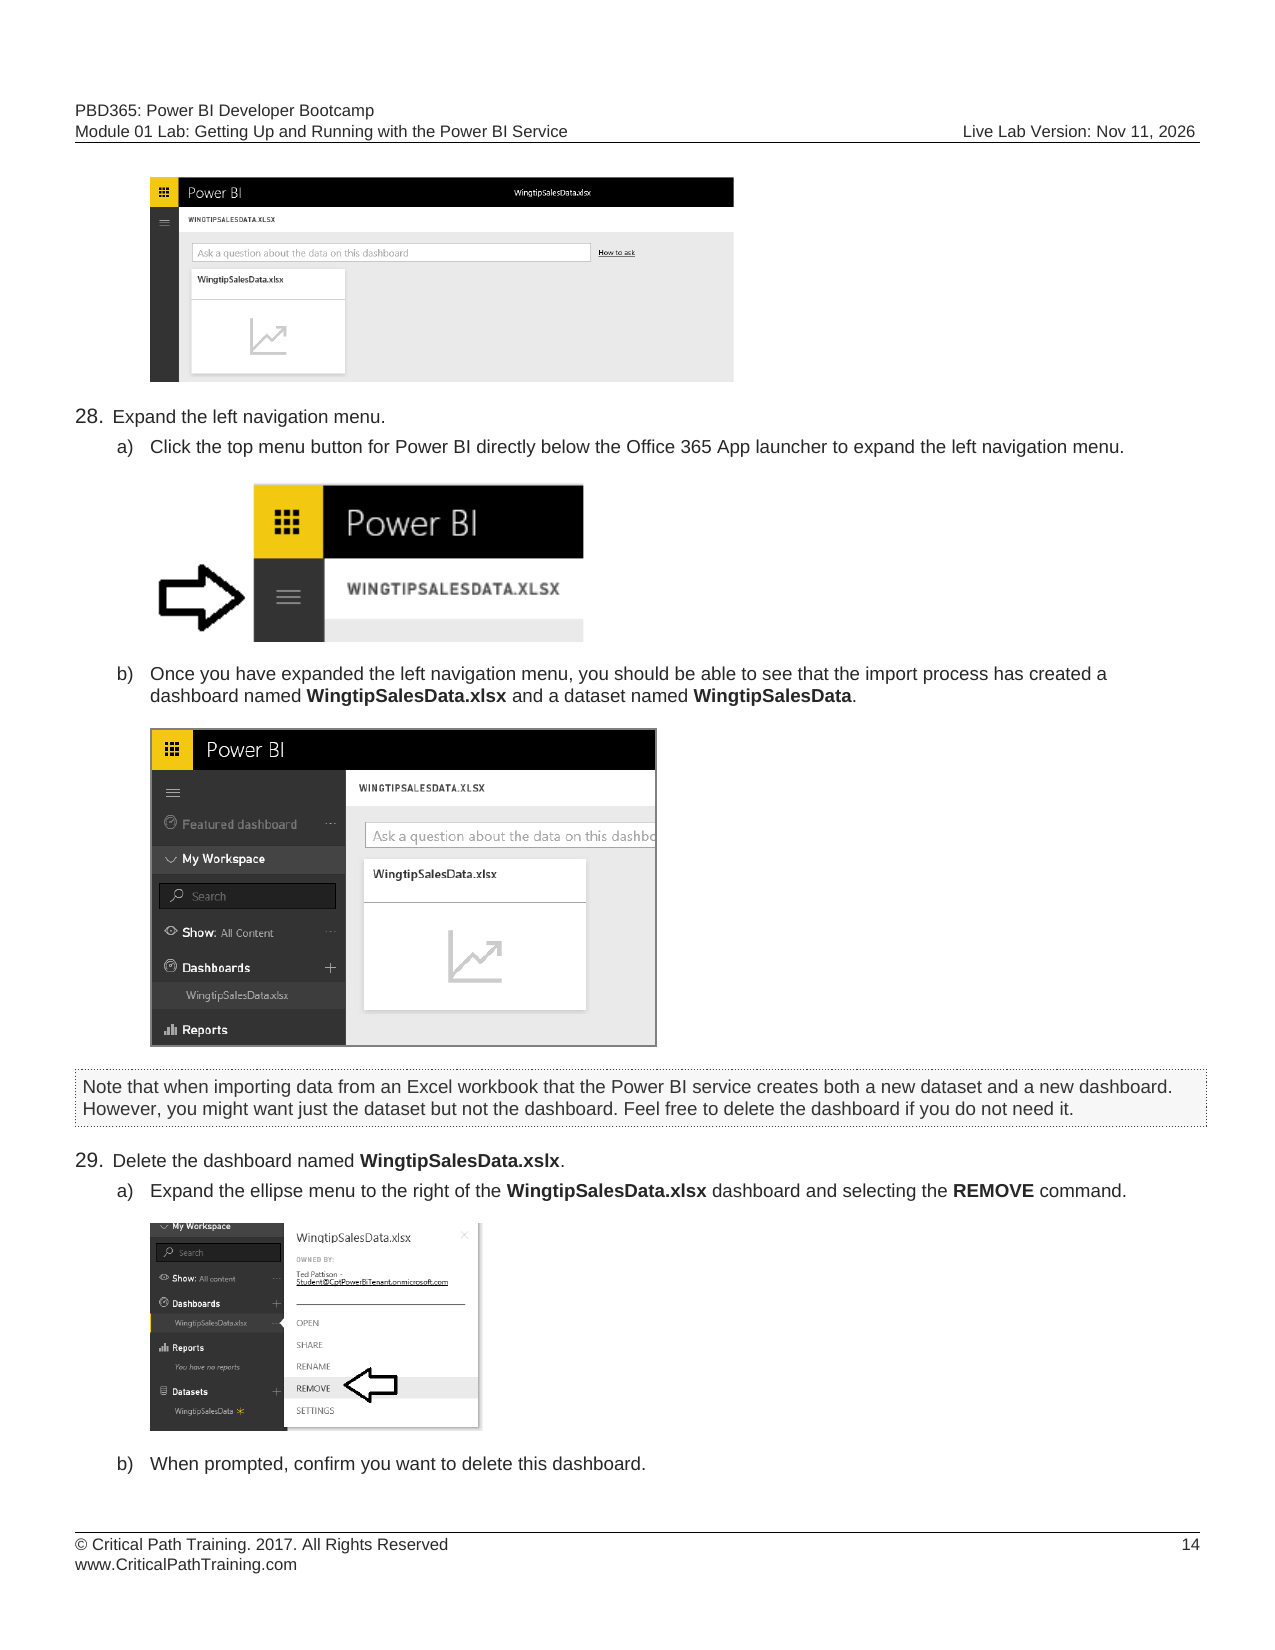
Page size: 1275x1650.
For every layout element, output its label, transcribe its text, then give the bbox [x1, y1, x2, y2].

text Note that when importing data from an Excel workbook that the Power BI service creates both a new dataset and a new dashboard. However, you might want just the dataset but not the dashboard. Feel free to delete the dashboard if you do not need it. [75, 1069, 1207, 1127]
picture [150, 479, 584, 642]
picture [150, 177, 734, 382]
text When prompted, confirm you want to delete this dashboard. [117, 1453, 1200, 1474]
picture [152, 730, 655, 1045]
text Click the top menu button for Power BI directly below the Office 365 App launcher to expand the left navigation menu. [117, 436, 1200, 458]
text Delete the dashboard named WingtipSalesData.xslx. [75, 1147, 1200, 1171]
text Once you have expanded the left navigation menu, you should be able to see that the import process has created a dashboard named WingtipSalesData.xlsx and a dataset named WingtipSalesData. [117, 663, 1200, 706]
text Expand the left navigation menu. [75, 404, 1200, 428]
text Expand the ellipse menu to the right of the WingtipSalesData.xlsx dashboard and selecting the REMOVE command. [117, 1180, 1200, 1201]
picture [150, 1223, 483, 1431]
